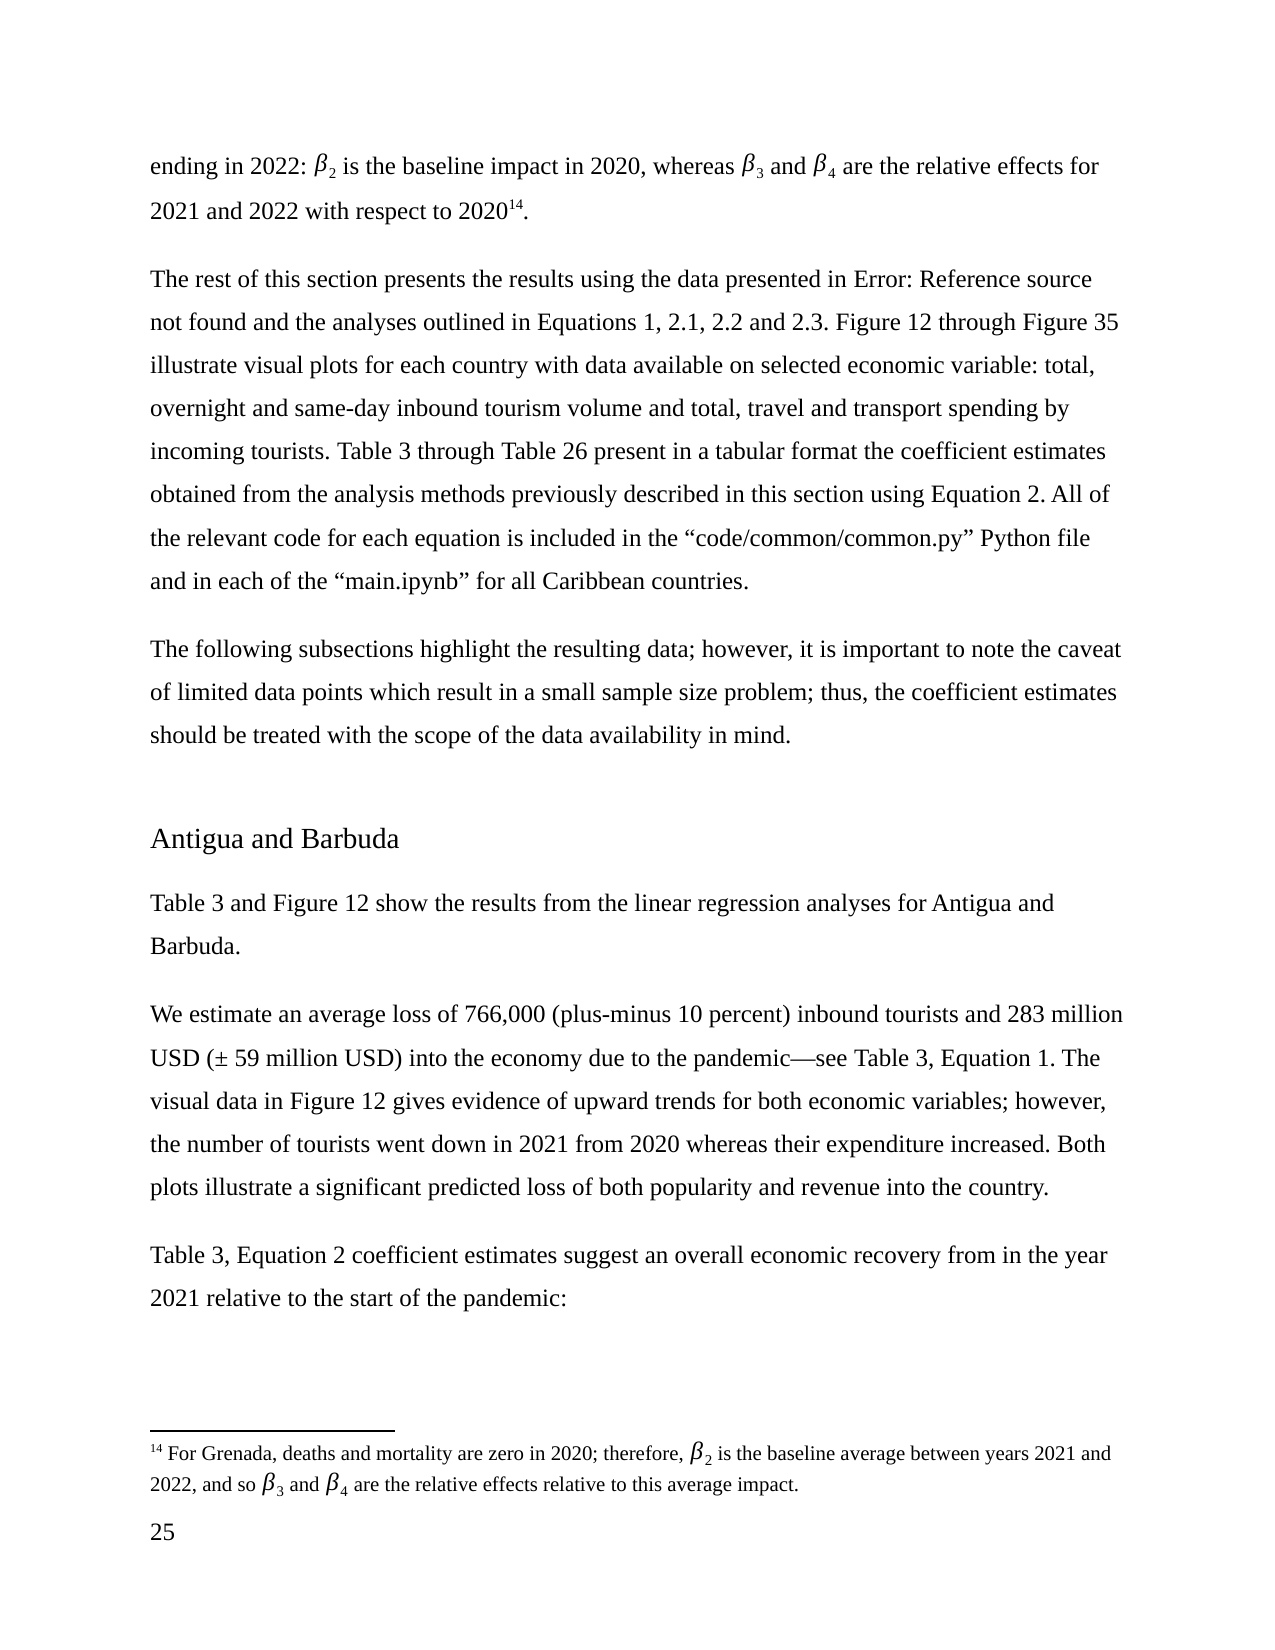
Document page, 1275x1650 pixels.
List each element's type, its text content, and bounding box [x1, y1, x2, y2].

text The rest of this section presents the results using the data presented in Table 1 and the analyses outlined in Equations 1, 2.1, 2.2 and 2.3. Figure 12 through Figure 35 illustrate visual plots for each country with data available on selected economic variable: total, overnight and same-day inbound tourism volume and total, travel and transport spending by incoming tourists. Table 3 through Table 26 present in a tabular format the coefficient estimates obtained from the analysis methods previously described in this section using Equation 2. All of the relevant code for each equation is included in the “code/common/common.py” Python file and in each of the “main.ipynb” for all Caribbean countries. [150, 264, 1125, 594]
text Equation 2.1 corresponds to datasets that end in the year 2020; thus, the coefficient represents impact of COVID-19 observed during the onset of the pandemic. Equation 2.2 is for data terminating in the year 2021; the coefficient is the baseline effect for the year 2020 and is the impact in 2021 relative to that observed in 2020,. Lastly, Equation 2.3 is used for data ending in 2022: is the baseline impact in 2020, whereas and are the relative effects for 2021 and 2022 with respect to 2020. [150, 150, 1125, 224]
subtitle Antigua and Barbuda [150, 821, 1125, 855]
text We estimate an average loss of 766,000 (plus-minus 10 percent) inbound tourists and 283 million USD (± 59 million USD) into the economy due to the pandemic—see Table 3, Equation 1. The visual data in Figure 12 gives evidence of upward trends for both economic variables; however, the number of tourists went down in 2021 from 2020 whereas their expenditure increased. Both plots illustrate a significant predicted loss of both popularity and revenue into the country. [150, 999, 1125, 1201]
text Table 3 and Figure 12 show the results from the linear regression analyses for Antigua and Barbuda. [150, 888, 1125, 960]
text Table 3, Equation 2 coefficient estimates suggest an overall economic recovery from in the year 2021 relative to the start of the pandemic: [150, 1240, 1125, 1312]
text The following subsections highlight the resulting data; however, it is important to note the caveat of limited data points which result in a small sample size problem; thus, the coefficient estimates should be treated with the scope of the data availability in mind. [150, 634, 1125, 749]
